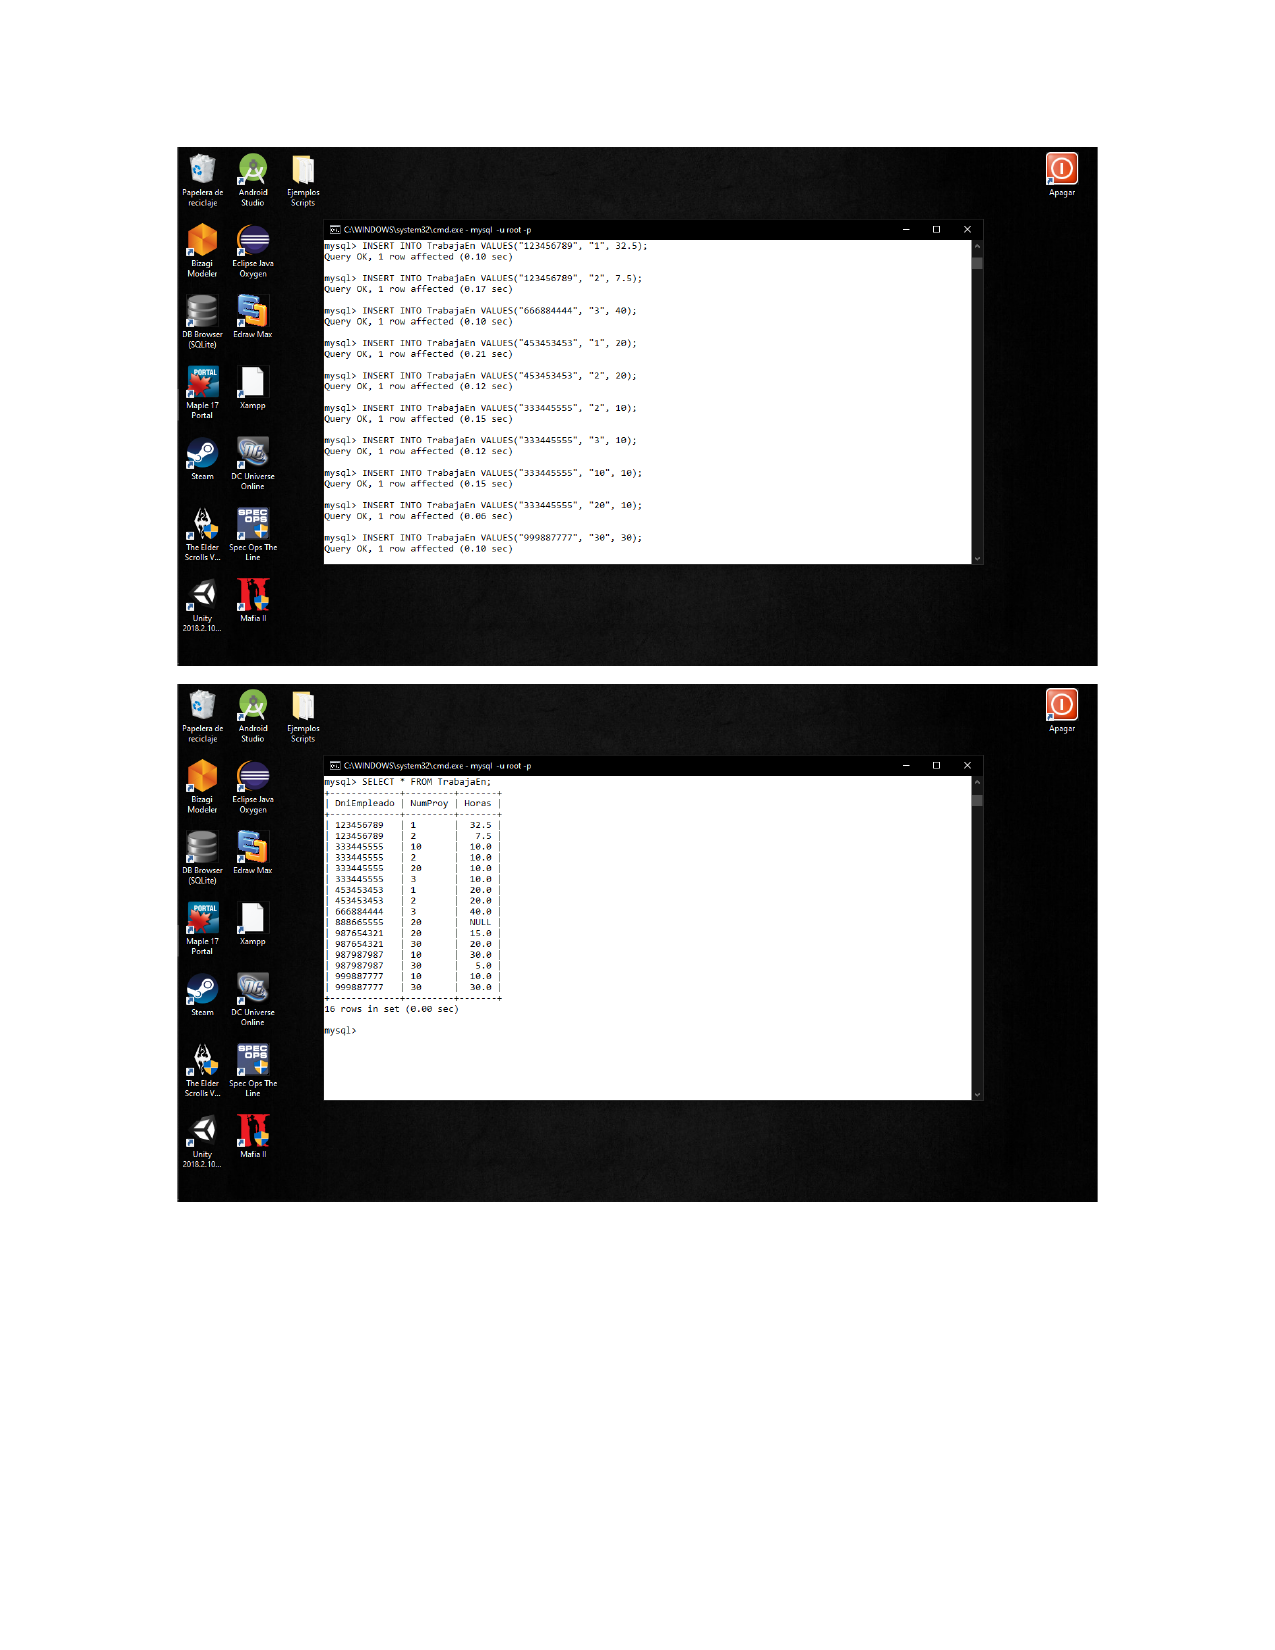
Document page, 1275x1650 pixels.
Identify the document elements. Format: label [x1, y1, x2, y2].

picture [177, 684, 1098, 1202]
picture [177, 147, 1098, 666]
